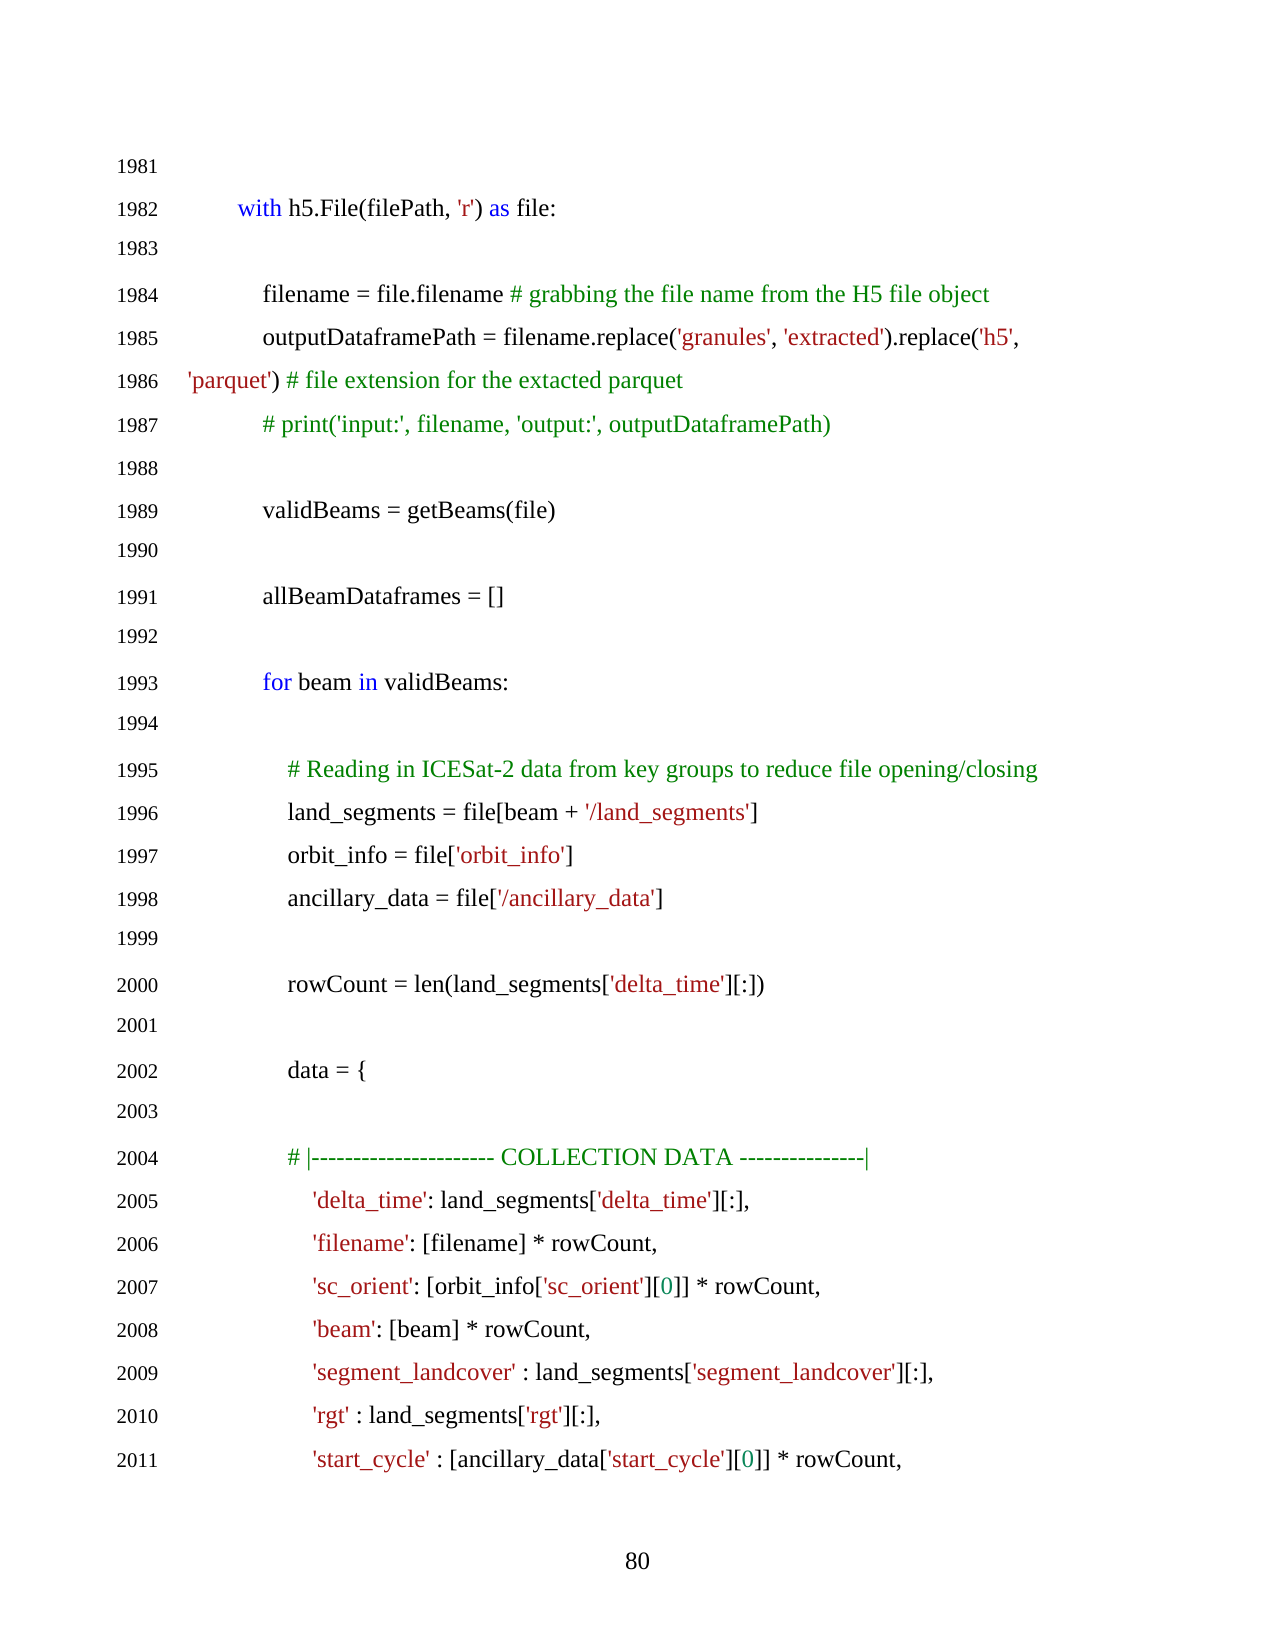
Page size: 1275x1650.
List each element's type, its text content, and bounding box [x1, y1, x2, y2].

text 'rgt' : land_segments['rgt'][:], [187, 1401, 1087, 1429]
text 'sc_orient': [orbit_info['sc_orient'][0]] * rowCount, [187, 1271, 1087, 1300]
text validBeams = getBeams(file) [187, 495, 1087, 524]
text orbit_info = file['orbit_info'] [187, 840, 1087, 869]
text filename = file.filename # grabbing the file name from the H5 file object [187, 279, 1087, 308]
text 'filename': [filename] * rowCount, [187, 1228, 1087, 1257]
text data = { [187, 1056, 1087, 1084]
text land_segments = file[beam + '/land_segments'] [187, 797, 1087, 826]
text outputDataframePath = filename.replace('granules', 'extracted').replace('h5', 'parquet') # file extension for the extacted parquet [187, 322, 1087, 394]
text with h5.File(filePath, 'r') as file: [187, 193, 1087, 222]
text ancillary_data = file['/ancillary_data'] [187, 883, 1087, 912]
text 'segment_landcover' : land_segments['segment_landcover'][:], [187, 1357, 1087, 1386]
text 'delta_time': land_segments['delta_time'][:], [187, 1185, 1087, 1214]
text for beam in validBeams: [187, 667, 1087, 696]
text allBeamDataframes = [] [187, 581, 1087, 610]
text # |---------------------- COLLECTION DATA ---------------| [187, 1142, 1087, 1171]
text # Reading in ICESat-2 data from key groups to reduce file opening/closing [187, 754, 1087, 782]
text 'beam': [beam] * rowCount, [187, 1314, 1087, 1343]
text rowCount = len(land_segments['delta_time'][:]) [187, 969, 1087, 998]
text 'start_cycle' : [ancillary_data['start_cycle'][0]] * rowCount, [187, 1444, 1087, 1472]
text # print('input:', filename, 'output:', outputDataframePath) [187, 409, 1087, 437]
